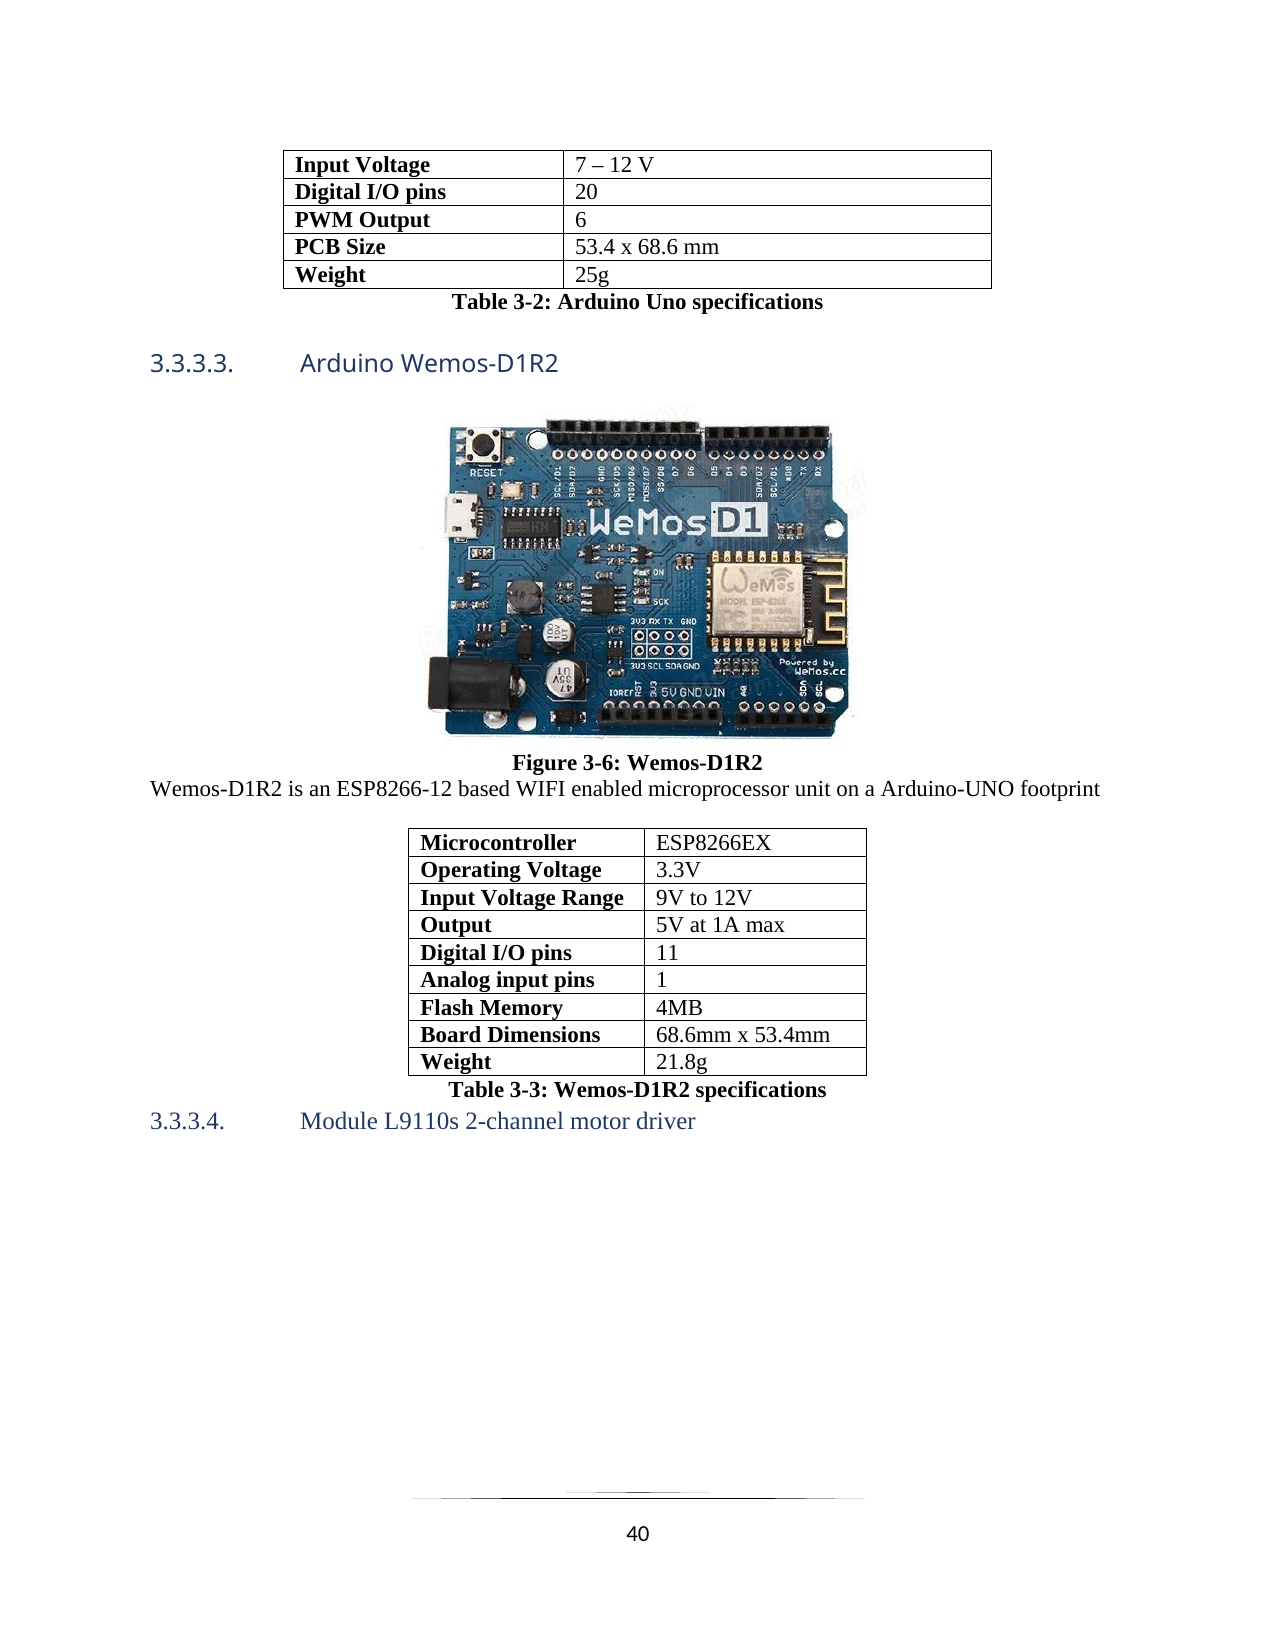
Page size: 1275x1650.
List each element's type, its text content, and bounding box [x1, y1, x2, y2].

table_cell Analog input pins [409, 966, 644, 992]
table_cell 5V at 1A max [645, 911, 866, 938]
table_cell Weight [284, 261, 563, 287]
table_cell 20 [564, 179, 991, 205]
table_cell Operating Voltage [409, 857, 644, 883]
table_cell 1 [645, 966, 866, 992]
table_cell Digital I/O pins [284, 179, 563, 205]
table_cell 68.6mm x 53.4mm [645, 1021, 866, 1047]
table_cell 25g [564, 261, 991, 287]
table_cell 53.4 x 68.6 mm [564, 234, 991, 260]
table_cell Board Dimensions [409, 1021, 644, 1047]
text Figure 3-6: Wemos-D1R2 [150, 749, 1125, 775]
table_cell 9V to 12V [645, 884, 866, 910]
table_cell PCB Size [284, 234, 563, 260]
table_cell Weight [409, 1048, 644, 1075]
table_cell Input Voltage Range [409, 884, 644, 910]
text Wemos-D1R2 is an ESP8266-12 based WIFI enabled microprocessor unit on a Arduino-UNO footprint [150, 775, 1125, 802]
table_cell 3.3V [645, 857, 866, 883]
table_cell 7 – 12 V [564, 151, 991, 177]
picture [410, 405, 865, 749]
table_cell 6 [564, 206, 991, 232]
text Table 3-3: Wemos-D1R2 specifications [150, 1076, 1125, 1102]
table_cell PWM Output [284, 206, 563, 232]
table_cell Input Voltage [284, 151, 563, 177]
text Table 3-2: Arduino Uno specifications [150, 288, 1125, 315]
table_header ESP8266EX [645, 829, 866, 856]
table_cell 11 [645, 939, 866, 965]
table_cell 21.8g [645, 1048, 866, 1075]
subtitle 3.3.3.3. Arduino Wemos-D1R2 [150, 345, 1125, 379]
table_cell Flash Memory [409, 994, 644, 1020]
table_cell Digital I/O pins [409, 939, 644, 965]
table_header Microcontroller [409, 829, 644, 856]
table_cell 4MB [645, 994, 866, 1020]
subtitle 3.3.3.4. Module L9110s 2-channel motor driver [150, 1106, 1125, 1135]
table_cell Output [409, 911, 644, 938]
